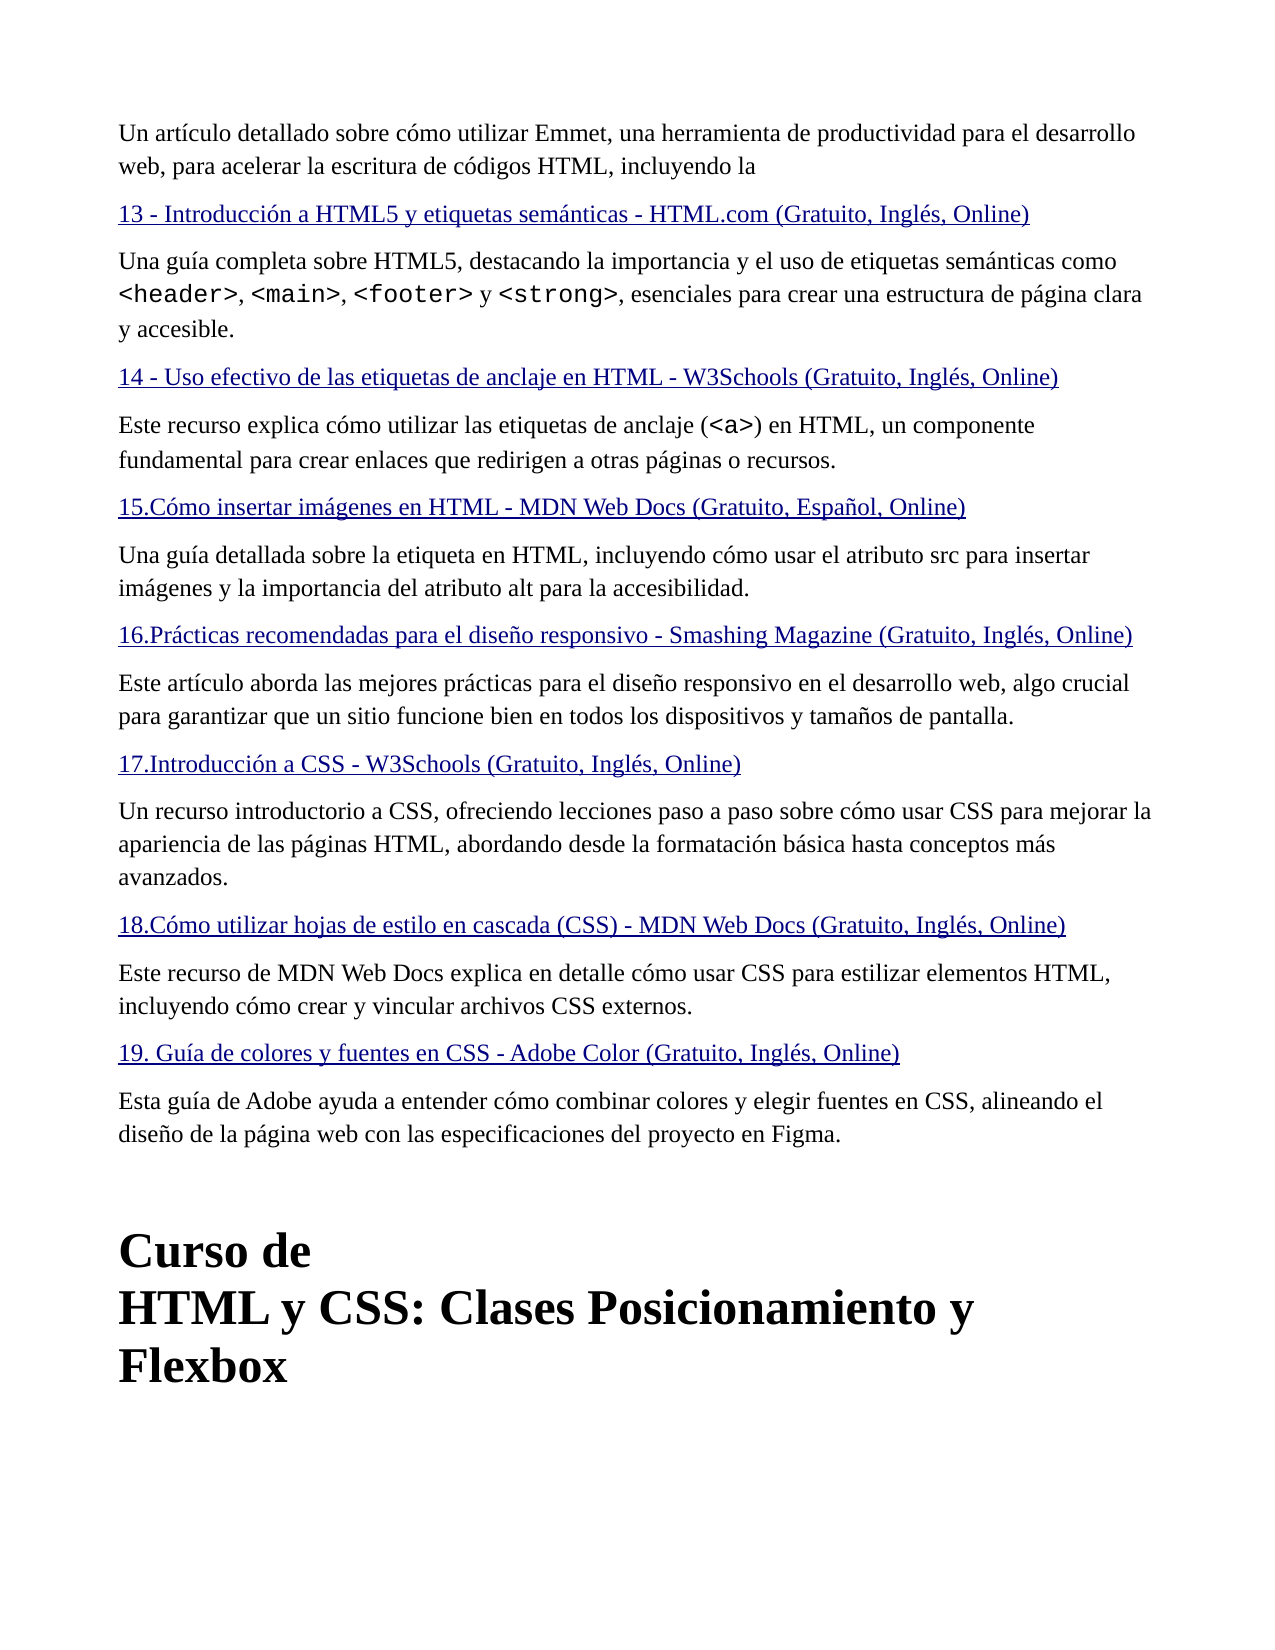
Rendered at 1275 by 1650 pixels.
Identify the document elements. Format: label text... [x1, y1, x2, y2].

text Este recurso de MDN Web Docs explica en detalle cómo usar CSS para estilizar elementos HTML, incluyendo cómo crear y vincular archivos CSS externos. [118, 958, 1157, 1019]
subtitle Curso de HTML y CSS: Clases Posicionamiento y Flexbox [118, 1220, 1157, 1393]
text Este recurso explica cómo utilizar las etiquetas de anclaje (<a>) en HTML, un componente fundamental para crear enlaces que redirigen a otras páginas o recursos. [118, 410, 1157, 473]
text 18.Cómo utilizar hojas de estilo en cascada (CSS) - MDN Web Docs (Gratuito, Inglés, Online) [118, 910, 1157, 939]
text 19. Guía de colores y fuentes en CSS - Adobe Color (Gratuito, Inglés, Online) [118, 1038, 1157, 1067]
text 15.Cómo insertar imágenes en HTML - MDN Web Docs (Gratuito, Español, Online) [118, 492, 1157, 521]
text 17.Introducción a CSS - W3Schools (Gratuito, Inglés, Online) [118, 749, 1157, 778]
text Una guía detallada sobre la etiqueta en HTML, incluyendo cómo usar el atributo src para insertar imágenes y la importancia del atributo alt para la accesibilidad. [118, 540, 1157, 602]
text Este artículo aborda las mejores prácticas para el diseño responsivo en el desarrollo web, algo crucial para garantizar que un sitio funcione bien en todos los dispositivos y tamaños de pantalla. [118, 668, 1157, 730]
text 13 - Introducción a HTML5 y etiquetas semánticas - HTML.com (Gratuito, Inglés, Online) [118, 199, 1157, 227]
text 14 - Uso efectivo de las etiquetas de anclaje en HTML - W3Schools (Gratuito, Inglés, Online) [118, 362, 1157, 391]
text Una guía completa sobre HTML5, destacando la importancia y el uso de etiquetas semánticas como <header>, <main>, <footer> y <strong>, esenciales para crear una estructura de página clara y accesible. [118, 246, 1157, 343]
text 16.Prácticas recomendadas para el diseño responsivo - Smashing Magazine (Gratuito, Inglés, Online) [118, 621, 1157, 649]
text Un recurso introductorio a CSS, ofreciendo lecciones paso a paso sobre cómo usar CSS para mejorar la apariencia de las páginas HTML, abordando desde la formatación básica hasta conceptos más avanzados. [118, 796, 1157, 891]
text Un artículo detallado sobre cómo utilizar Emmet, una herramienta de productividad para el desarrollo web, para acelerar la escritura de códigos HTML, incluyendo la [118, 118, 1157, 180]
text Esta guía de Adobe ayuda a entender cómo combinar colores y elegir fuentes en CSS, alineando el diseño de la página web con las especificaciones del proyecto en Figma. [118, 1086, 1157, 1148]
